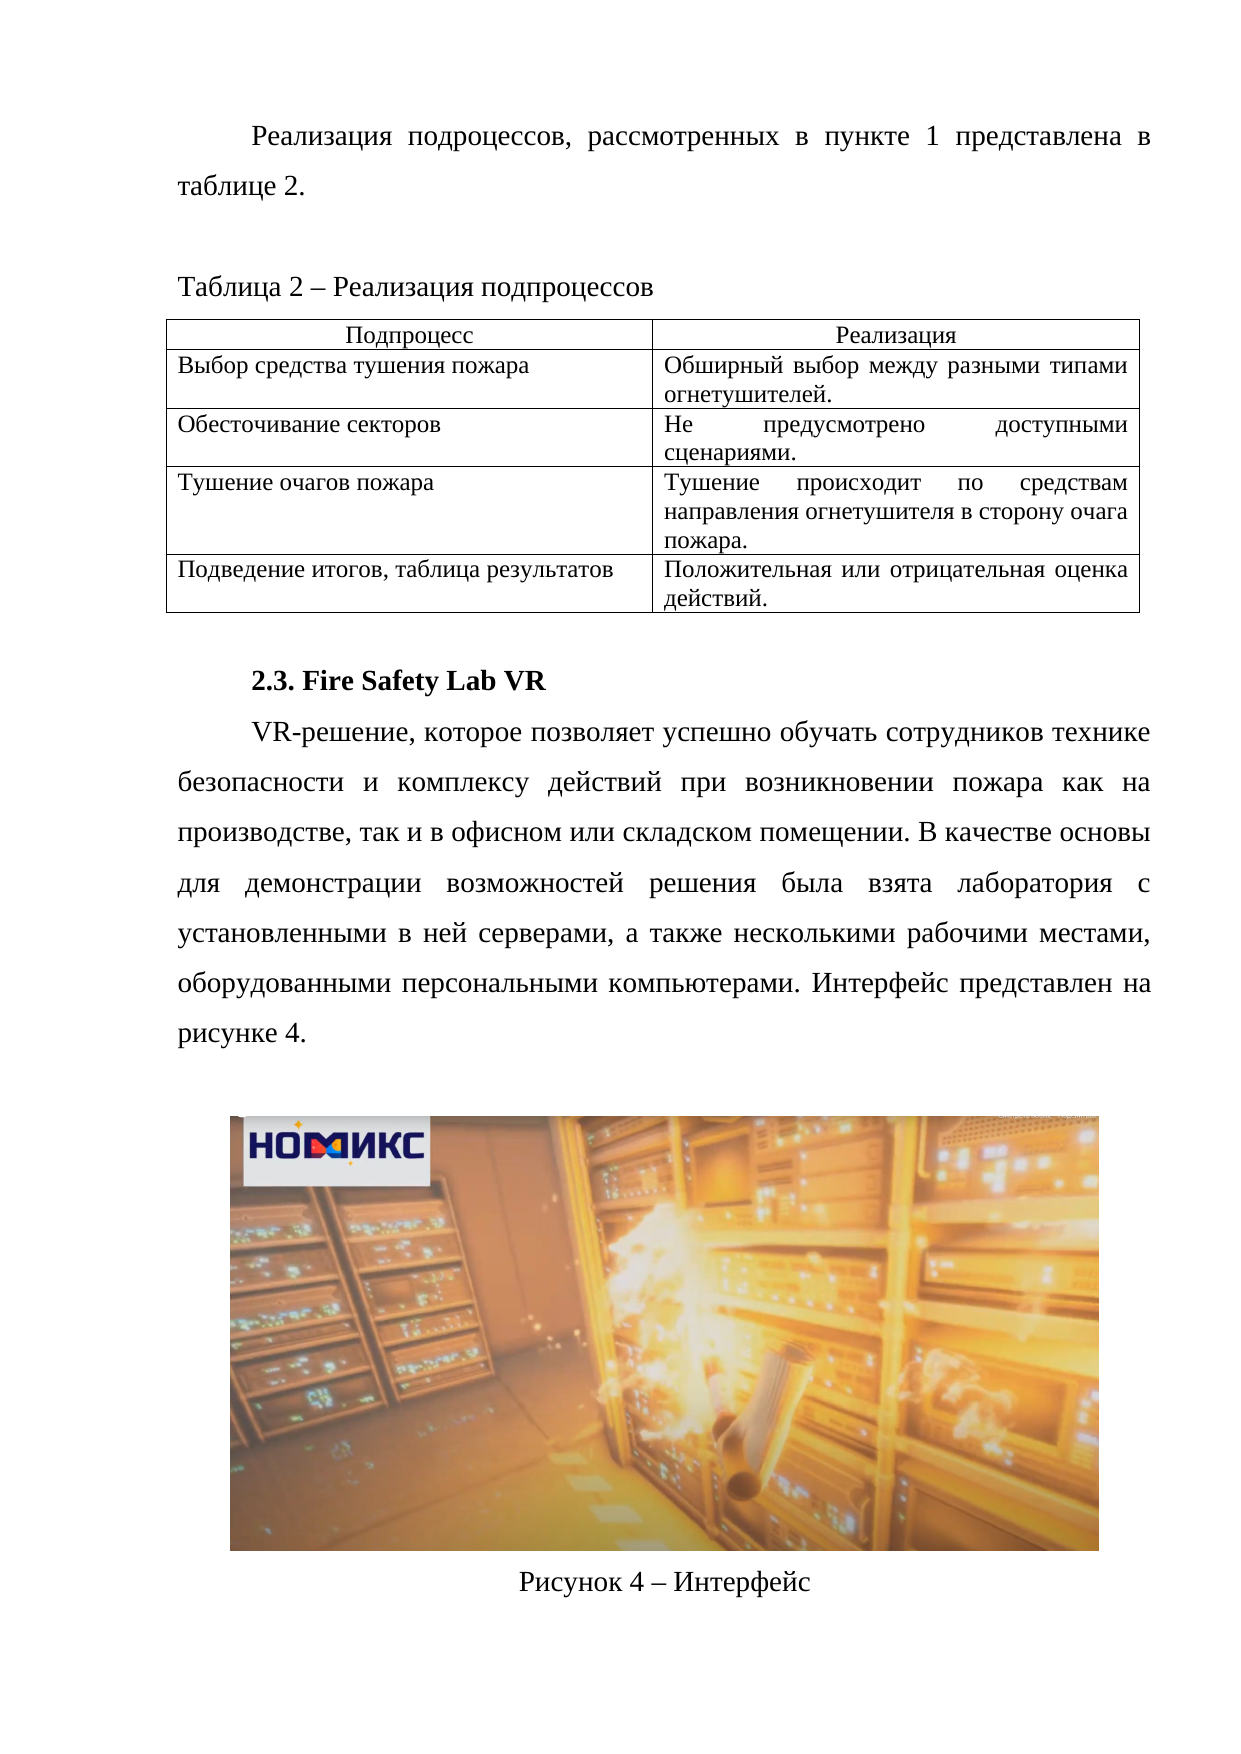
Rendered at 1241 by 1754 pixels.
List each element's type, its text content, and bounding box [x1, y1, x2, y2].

table_cell Выбор средства тушения пожара [167, 350, 652, 408]
picture [230, 1116, 1099, 1551]
table_cell Обесточивание секторов [167, 409, 652, 466]
text 2.3. Fire Safety Lab VR [177, 663, 1152, 697]
table_cell Не предусмотрено доступными сценариями. [653, 409, 1139, 466]
text Таблица 2 – Реализация подпроцессов [177, 269, 1152, 303]
table_cell Положительная или отрицательная оценка действий. [653, 555, 1139, 612]
text Рисунок 4 – Интерфейс [177, 1564, 1152, 1598]
table_cell Тушение происходит по средствам направления огнетушителя в сторону очага пожара. [653, 467, 1139, 553]
table_header Реализация [653, 320, 1139, 349]
text VR-решение, которое позволяет успешно обучать сотрудников технике безопасности и комплексу действий при возникновении пожара как на производстве, так и в офисном или складском помещении. В качестве основы для демонстрации возможностей решения была взята лаборатория с установленными в ней серверами, а также несколькими рабочими местами, оборудованными персональными компьютерами. Интерфейс представлен на рисунке 4. [177, 714, 1152, 1049]
table_cell Подведение итогов, таблица результатов [167, 555, 652, 612]
table_header Подпроцесс [167, 320, 652, 349]
table_cell Обширный выбор между разными типами огнетушителей. [653, 350, 1139, 408]
text Реализация подроцессов, рассмотренных в пункте 1 представлена в таблице 2. [177, 118, 1152, 202]
table_cell Тушение очагов пожара [167, 467, 652, 553]
